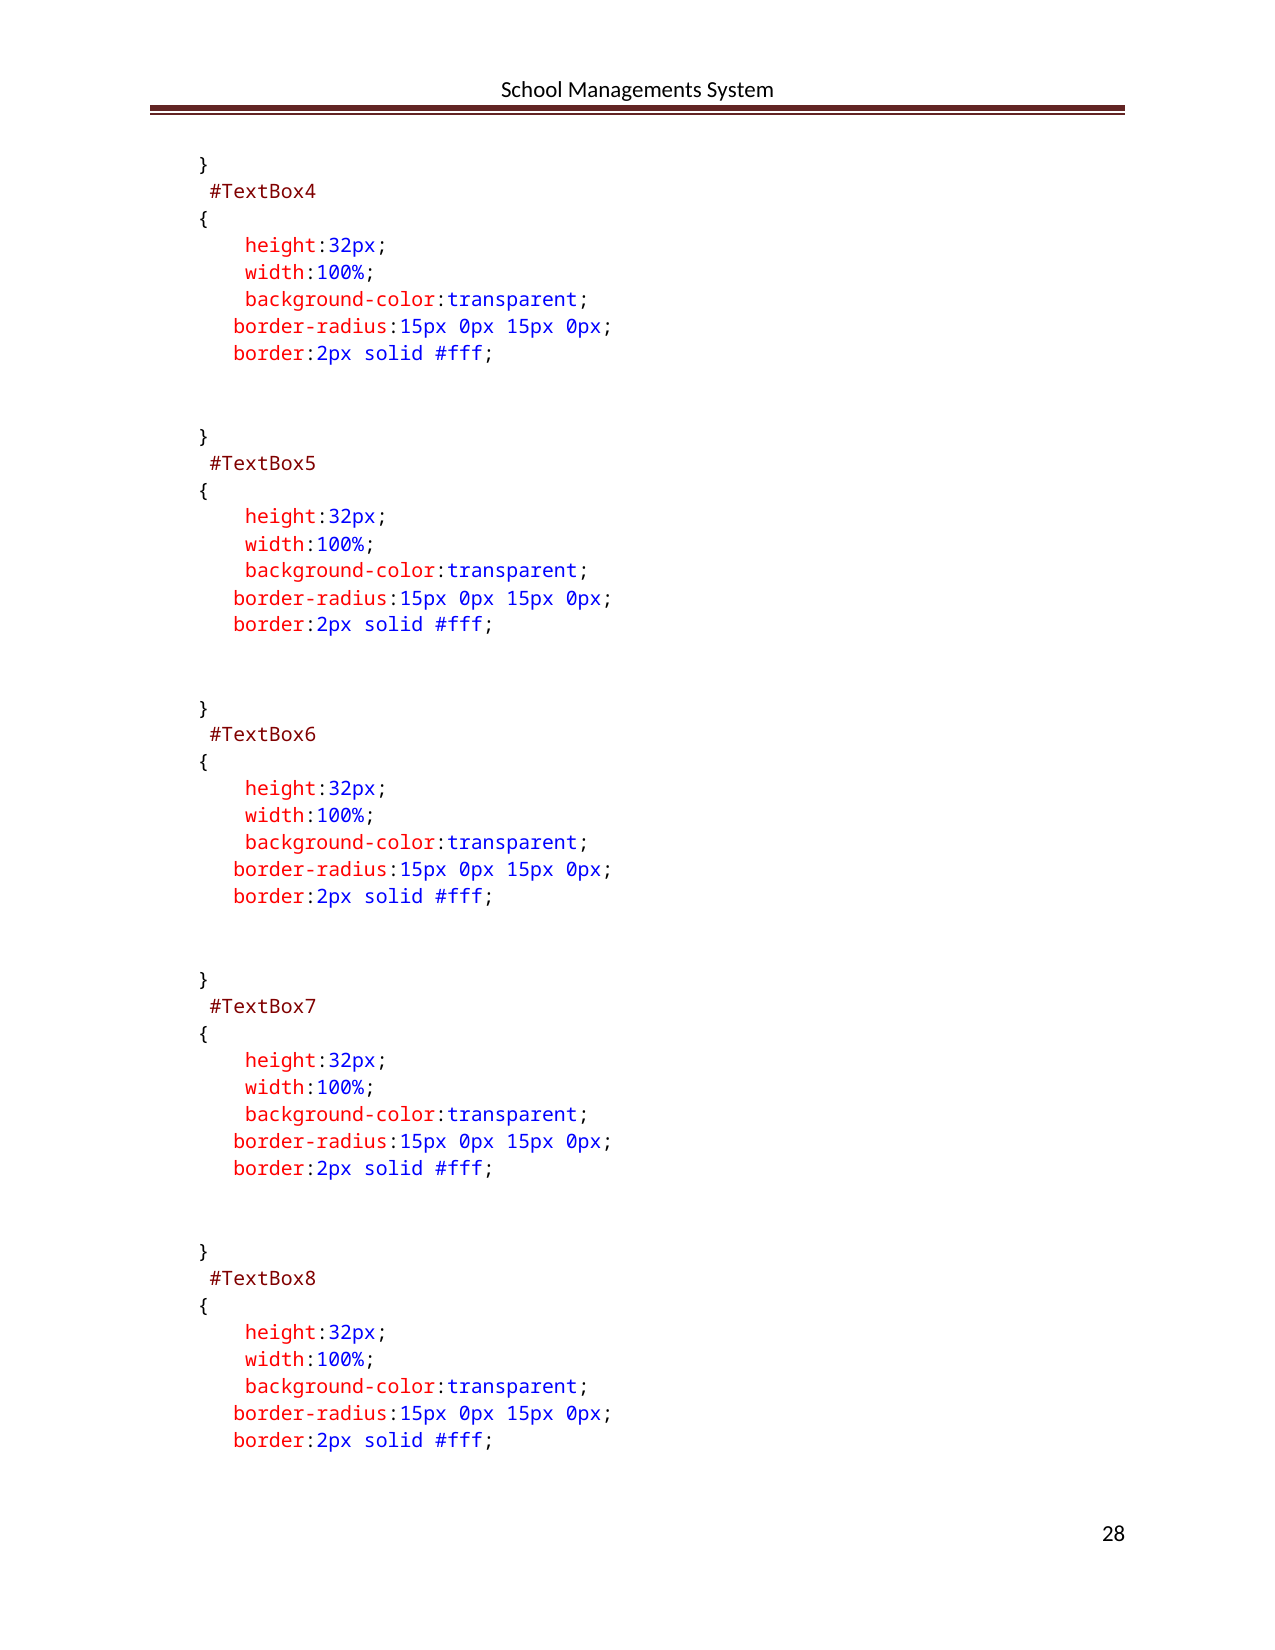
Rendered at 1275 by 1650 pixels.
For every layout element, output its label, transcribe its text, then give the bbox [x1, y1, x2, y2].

text width:100%; [150, 258, 1125, 285]
text width:100%; [150, 530, 1125, 557]
text height:32px; [150, 775, 1125, 802]
text } [150, 694, 1125, 721]
text #TextBox4 [150, 177, 1125, 204]
text #TextBox8 [150, 1264, 1125, 1291]
text border-radius:15px 0px 15px 0px; [150, 312, 1125, 339]
text { [150, 204, 1125, 231]
text border-radius:15px 0px 15px 0px; [150, 856, 1125, 883]
text border:2px solid #fff; [150, 1426, 1125, 1453]
text border:2px solid #fff; [150, 1154, 1125, 1181]
text height:32px; [150, 503, 1125, 530]
text background-color:transparent; [150, 829, 1125, 856]
text #TextBox5 [150, 449, 1125, 476]
text background-color:transparent; [150, 1372, 1125, 1399]
text height:32px; [150, 1047, 1125, 1073]
text background-color:transparent; [150, 557, 1125, 584]
text background-color:transparent; [150, 285, 1125, 312]
text } [150, 422, 1125, 449]
text border-radius:15px 0px 15px 0px; [150, 584, 1125, 611]
text { [150, 1291, 1125, 1318]
text height:32px; [150, 1318, 1125, 1345]
text } [150, 966, 1125, 993]
text #TextBox7 [150, 993, 1125, 1019]
text { [150, 1019, 1125, 1047]
text } [150, 1237, 1125, 1264]
text border:2px solid #fff; [150, 339, 1125, 366]
text } [150, 150, 1125, 177]
text { [150, 476, 1125, 503]
text background-color:transparent; [150, 1101, 1125, 1127]
text border:2px solid #fff; [150, 611, 1125, 638]
text width:100%; [150, 802, 1125, 829]
text border-radius:15px 0px 15px 0px; [150, 1127, 1125, 1154]
text border-radius:15px 0px 15px 0px; [150, 1399, 1125, 1426]
text width:100%; [150, 1345, 1125, 1372]
text { [150, 748, 1125, 775]
text #TextBox6 [150, 721, 1125, 748]
text height:32px; [150, 231, 1125, 258]
text border:2px solid #fff; [150, 883, 1125, 909]
text width:100%; [150, 1073, 1125, 1101]
